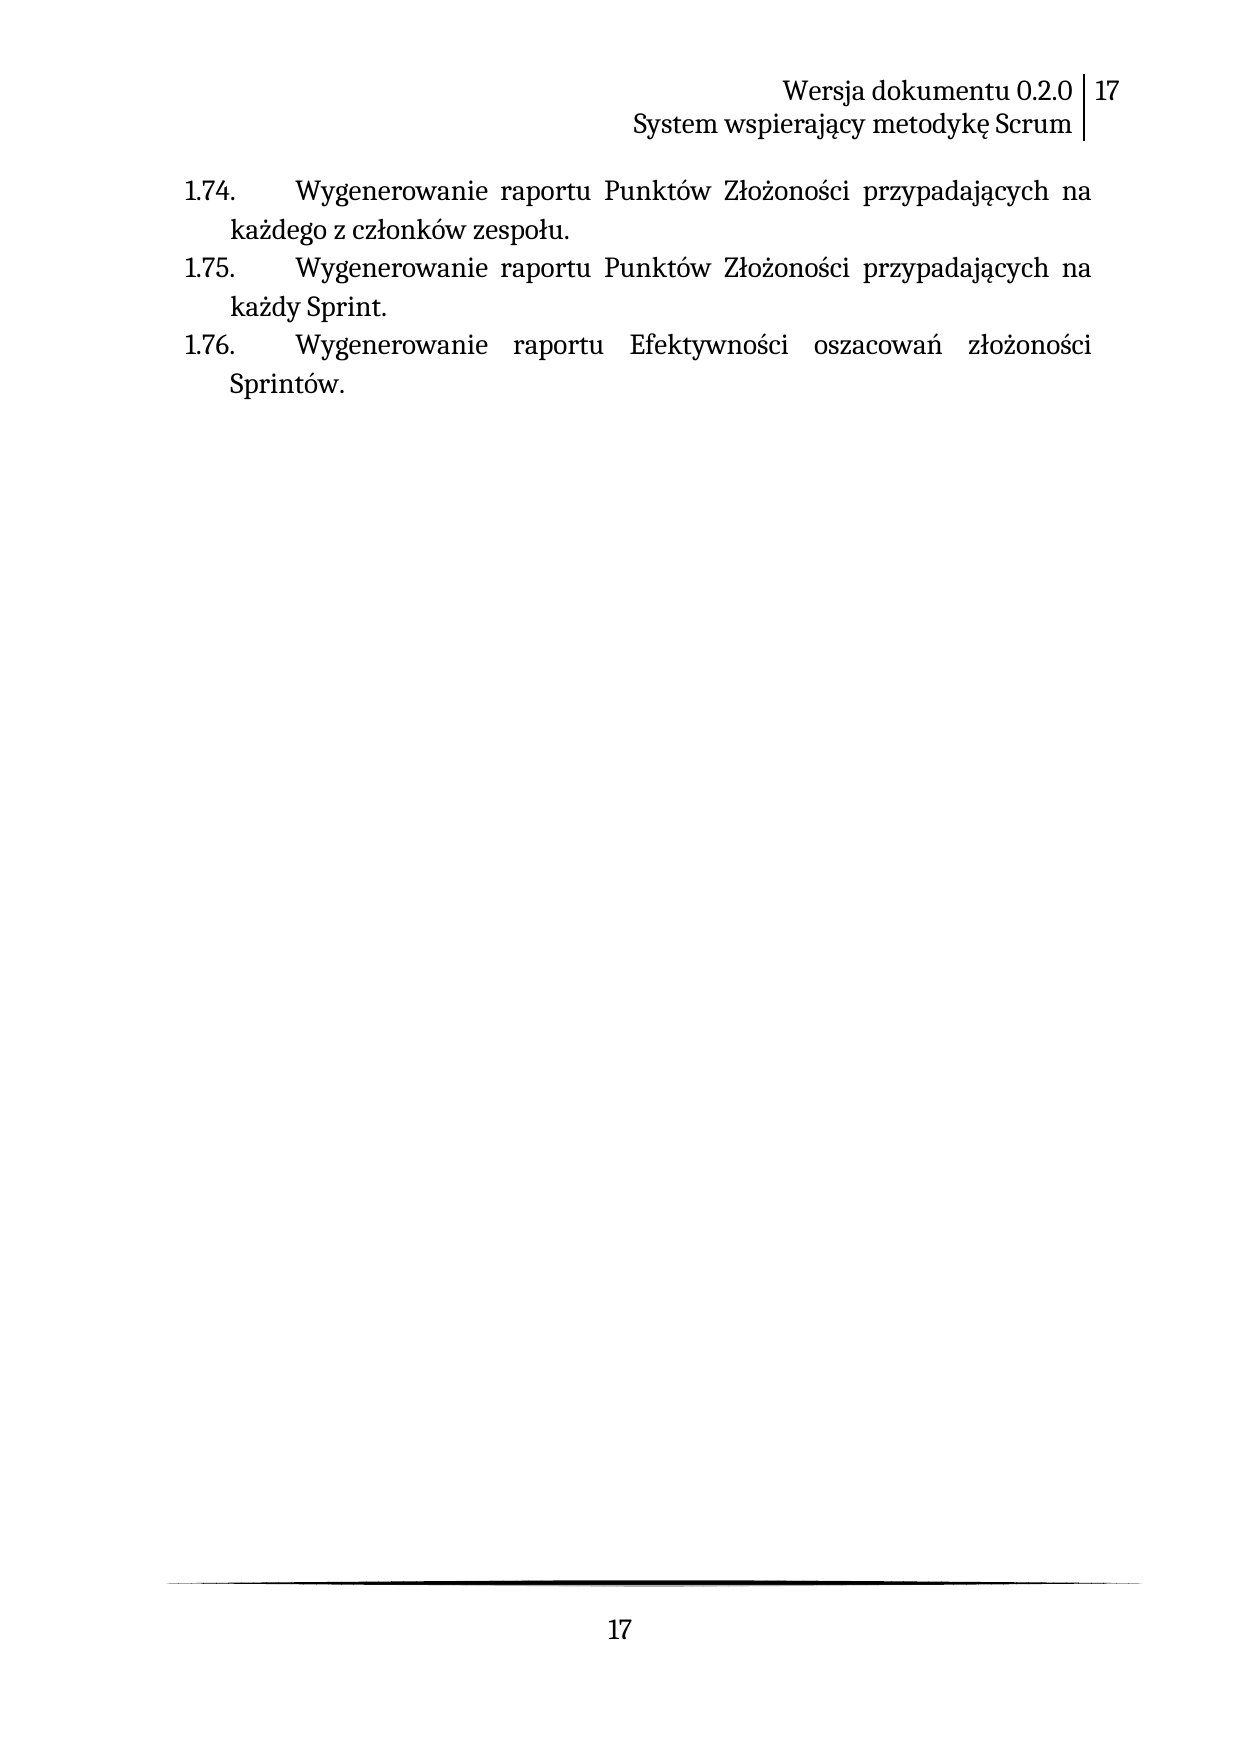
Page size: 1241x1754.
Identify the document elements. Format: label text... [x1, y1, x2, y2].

picture [166, 1579, 1142, 1587]
list Wygenerowanie raportu Efektywności oszacowań złożoności Sprintów. [185, 328, 1093, 401]
list Wygenerowanie raportu Punktów Złożoności przypadających na każdy Sprint. [185, 251, 1093, 323]
list Wygenerowanie raportu Punktów Złożoności przypadających na każdego z członków zespołu. [185, 174, 1093, 246]
